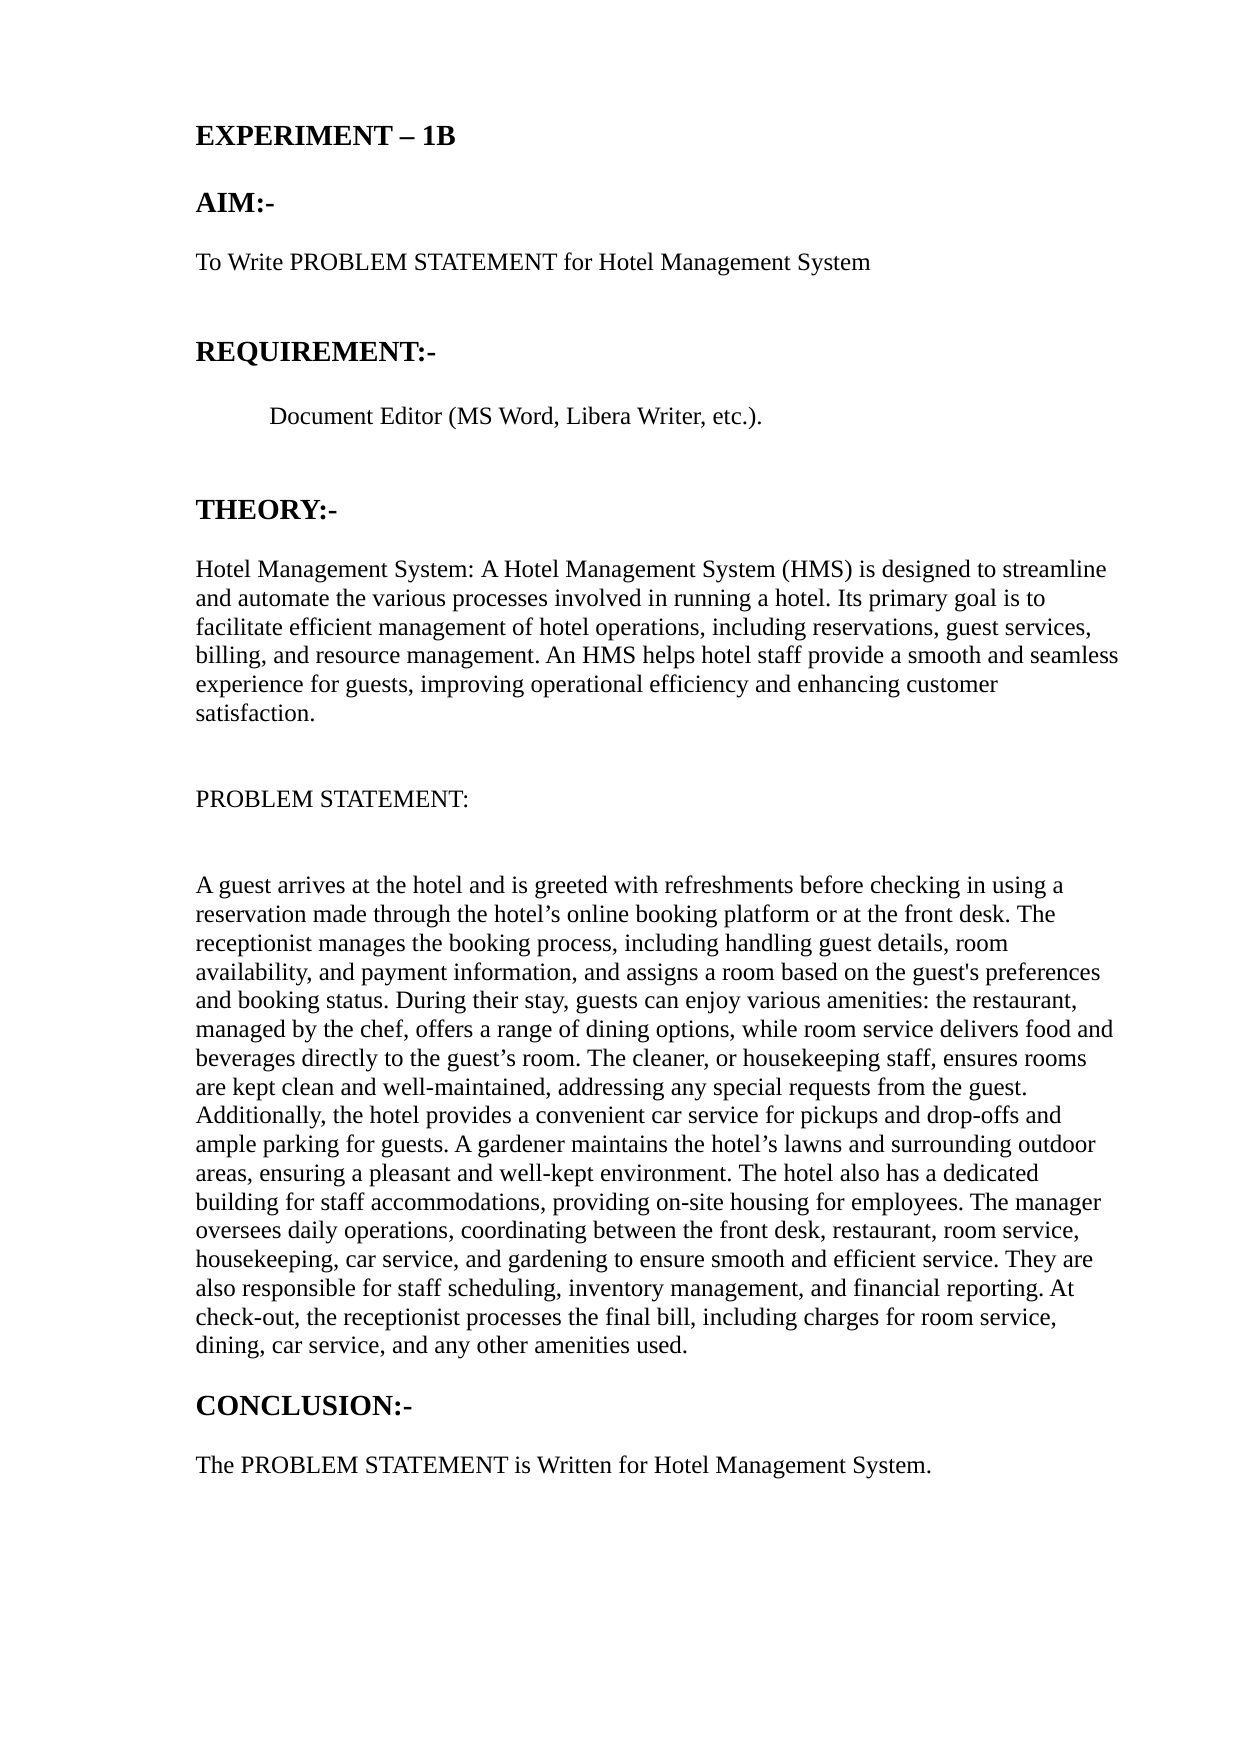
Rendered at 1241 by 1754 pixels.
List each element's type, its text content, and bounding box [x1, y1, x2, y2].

text The PROBLEM STATEMENT is Written for Hotel Management System. [195, 1450, 1123, 1479]
text AIM:- [195, 185, 1123, 219]
text THEORY:- [195, 492, 1123, 525]
text Document Editor (MS Word, Libera Writer, etc.). [195, 401, 1123, 429]
text To Write PROBLEM STATEMENT for Hotel Management System [195, 247, 1123, 276]
text REQUIREMENT:- [195, 334, 1123, 367]
text EXPERIMENT – 1B [195, 118, 1123, 152]
text PROBLEM STATEMENT: [195, 784, 1123, 813]
text CONCLUSION:- [195, 1388, 1123, 1421]
text A guest arrives at the hotel and is greeted with refreshments before checking in using a reservation made through the hotel’s online booking platform or at the front desk. The receptionist manages the booking process, including handling guest details, room availability, and payment information, and assigns a room based on the guest's preferences and booking status. During their stay, guests can enjoy various amenities: the restaurant, managed by the chef, offers a range of dining options, while room service delivers food and beverages directly to the guest’s room. The cleaner, or housekeeping staff, ensures rooms are kept clean and well-maintained, addressing any special requests from the guest. Additionally, the hotel provides a convenient car service for pickups and drop-offs and ample parking for guests. A gardener maintains the hotel’s lawns and surrounding outdoor areas, ensuring a pleasant and well-kept environment. The hotel also has a dedicated building for staff accommodations, providing on-site housing for employees. The manager oversees daily operations, coordinating between the front desk, restaurant, room service, housekeeping, car service, and gardening to ensure smooth and efficient service. They are also responsible for staff scheduling, inventory management, and financial reporting. At check-out, the receptionist processes the final bill, including charges for room service, dining, car service, and any other amenities used. [195, 870, 1123, 1359]
text Hotel Management System: A Hotel Management System (HMS) is designed to streamline and automate the various processes involved in running a hotel. Its primary goal is to facilitate efficient management of hotel operations, including reservations, guest services, billing, and resource management. An HMS helps hotel staff provide a smooth and seamless experience for guests, improving operational efficiency and enhancing customer satisfaction. [195, 554, 1123, 727]
